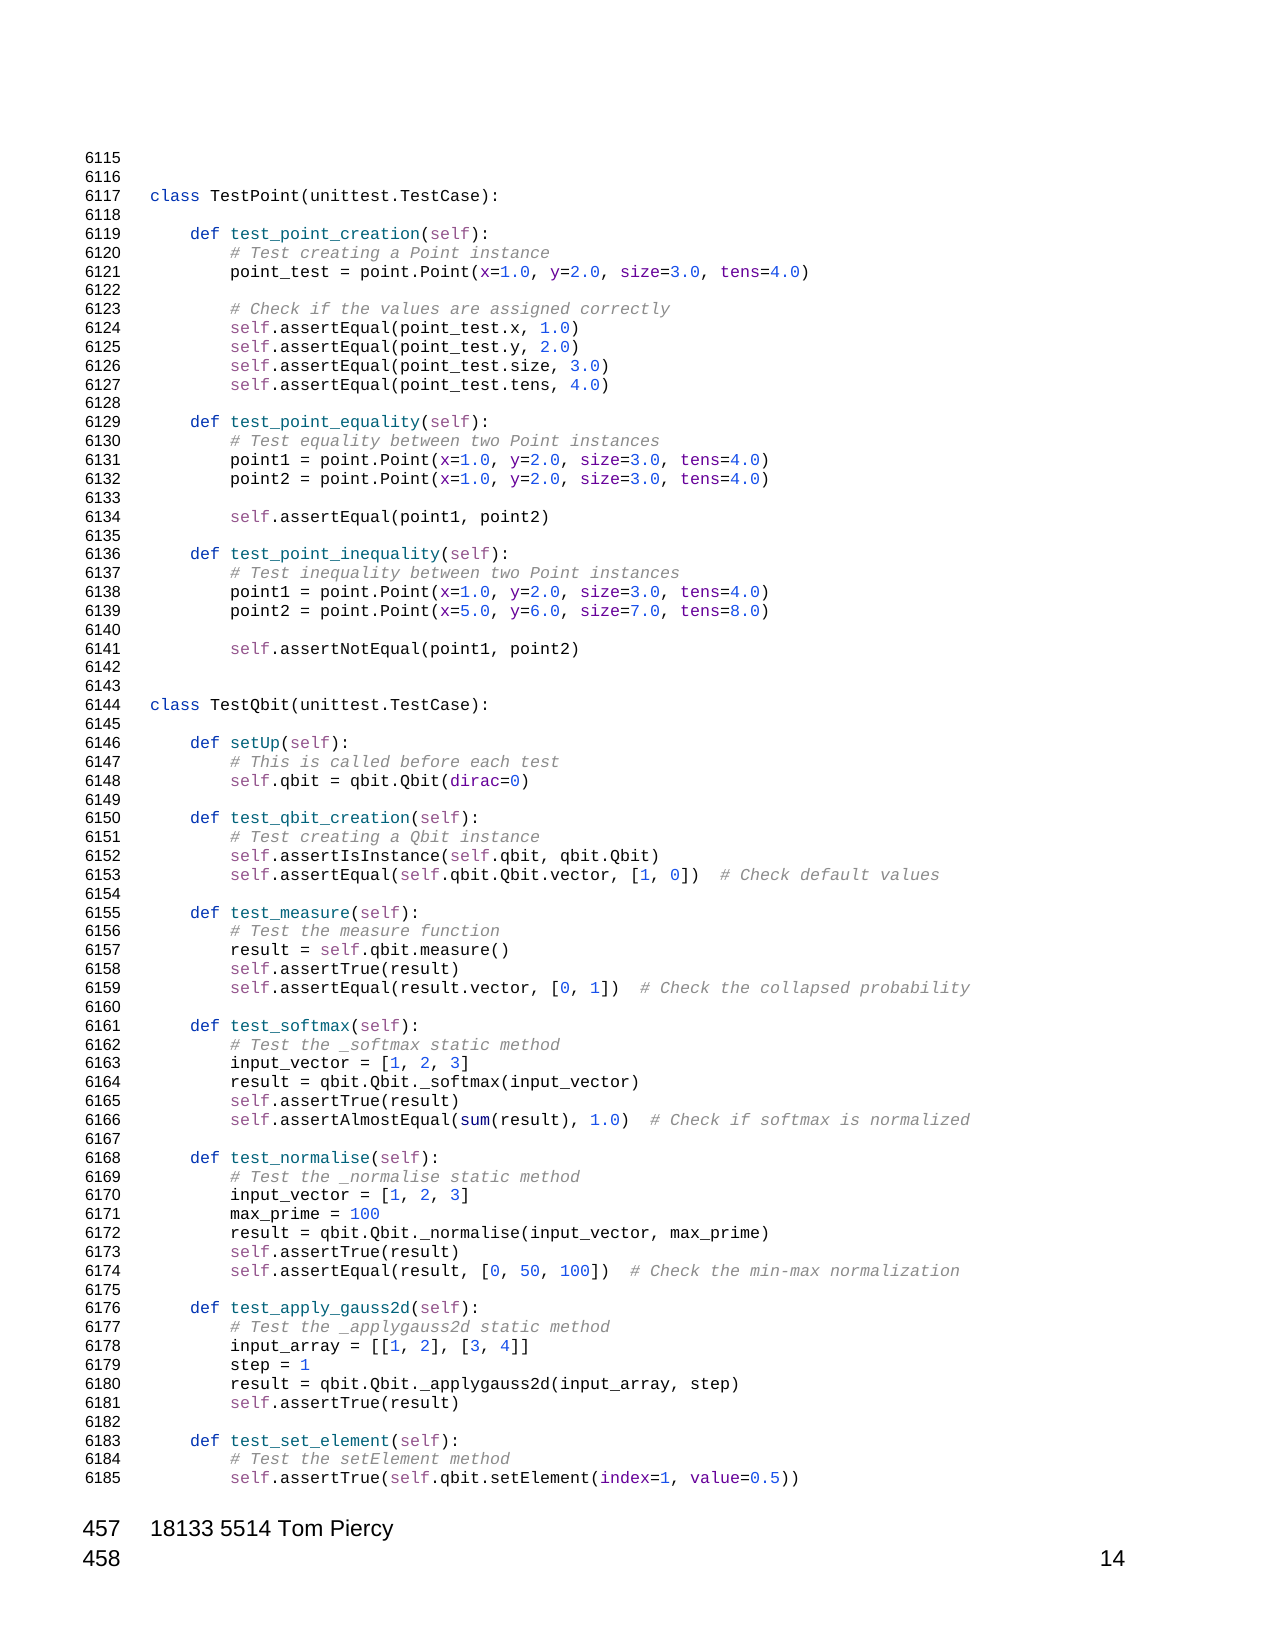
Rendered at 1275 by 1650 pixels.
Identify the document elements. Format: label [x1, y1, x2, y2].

picture [313, 1154, 319, 1163]
picture [283, 909, 289, 918]
picture [323, 1022, 329, 1031]
picture [353, 1437, 359, 1446]
picture [301, 1022, 309, 1031]
text [150, 150, 1125, 1489]
